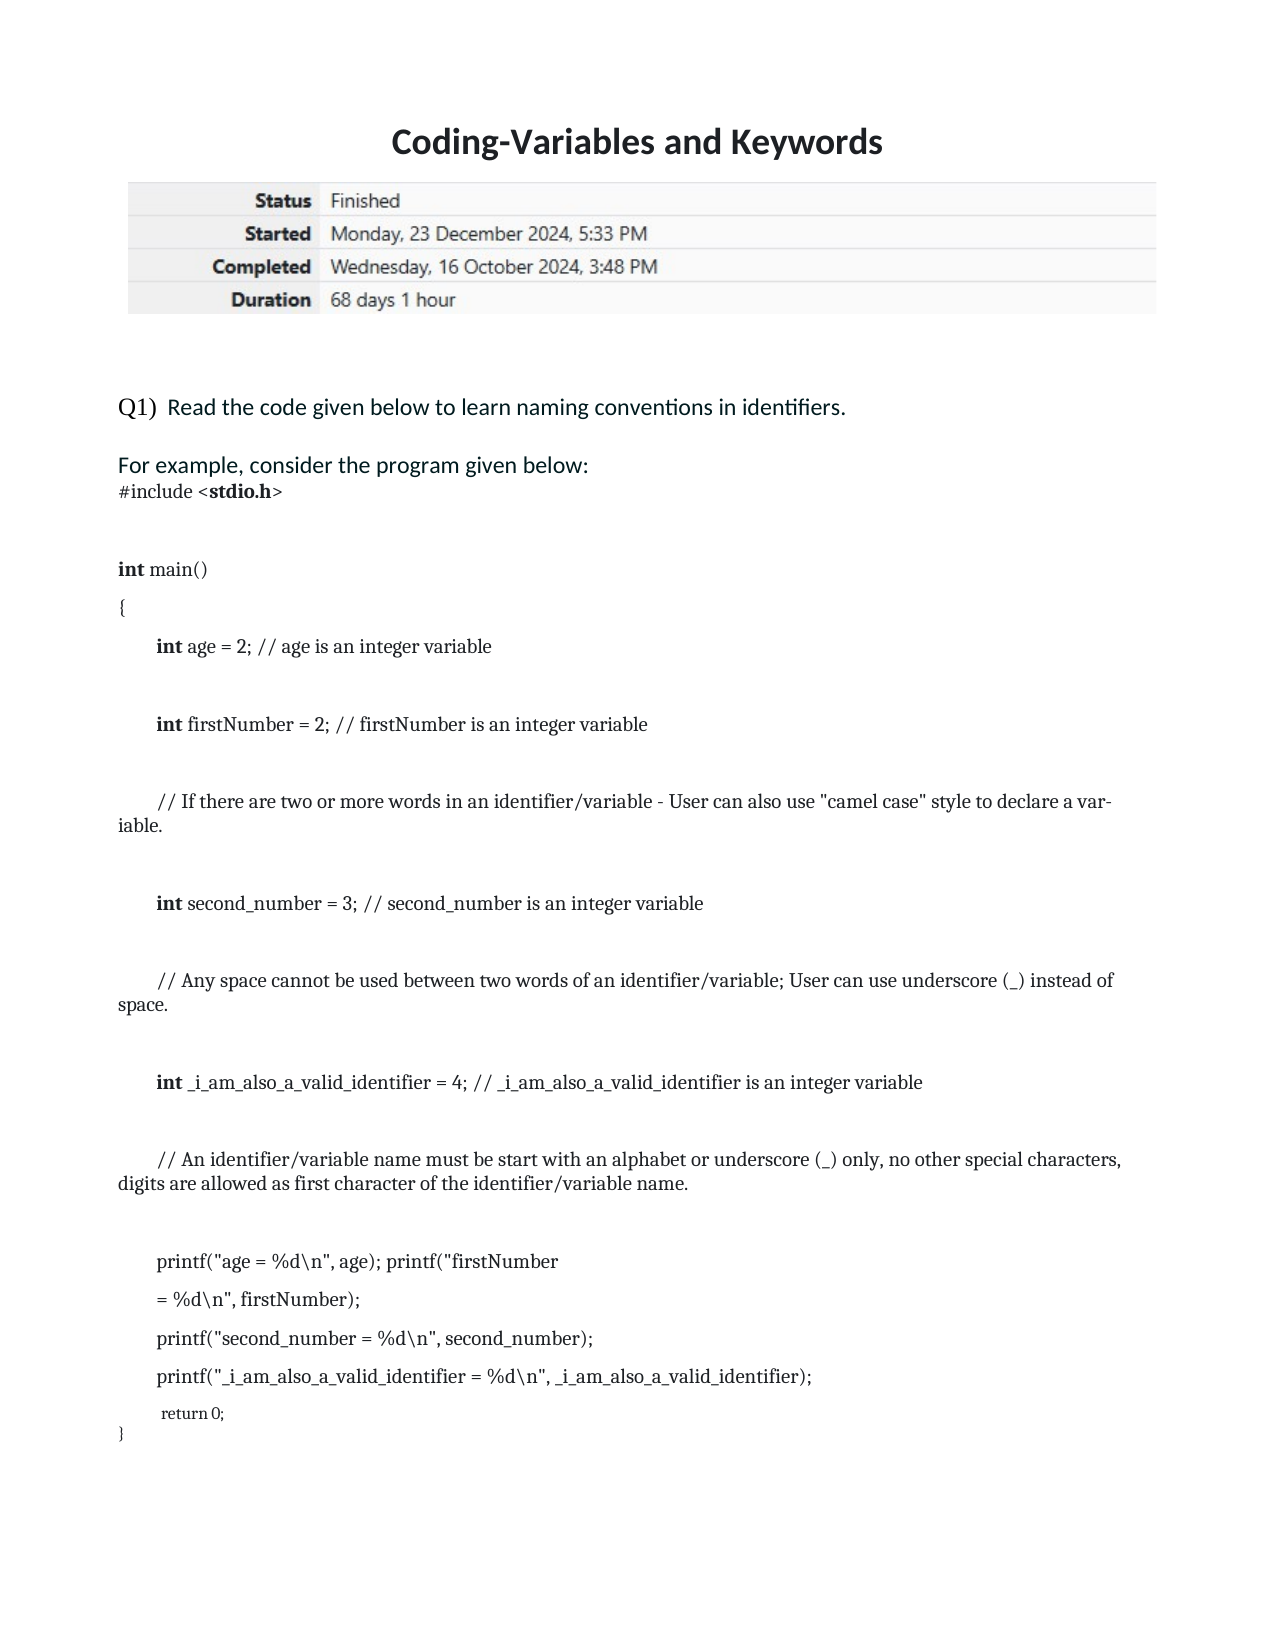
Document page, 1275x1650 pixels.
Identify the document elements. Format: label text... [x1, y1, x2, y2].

text // Any space cannot be used between two words of an identifier/variable; User can use underscore (_) instead of space. [118, 969, 1159, 1017]
text printf("age = %d\n", age); printf("firstNumber = %d\n", firstNumber); [156, 1250, 563, 1312]
text // An identifier/variable name must be start with an alphabet or underscore (_) only, no other special characters, digits are allowed as first character of the identifier/variable name. [118, 1148, 1159, 1196]
text // If there are two or more words in an identifier/variable - User can also use "camel case" style to declare a var- iable. [118, 789, 1159, 837]
text int firstNumber = 2; // firstNumber is an integer variable [156, 712, 1172, 736]
text Q1) Read the code given below to learn naming conventions in identifiers. For example, consider the program given below: [118, 363, 850, 479]
text } [118, 1424, 1172, 1444]
text #include <stdio.h> [118, 479, 1172, 503]
text { [118, 596, 1172, 620]
text int main() [118, 557, 1172, 581]
text return 0; [161, 1403, 1172, 1424]
text int _i_am_also_a_valid_identifier = 4; // _i_am_also_a_valid_identifier is an integer variable [156, 1070, 1172, 1094]
text printf("second_number = %d\n", second_number); printf("_i_am_also_a_valid_identifier = %d\n", _i_am_also_a_valid_identifier); [156, 1326, 850, 1389]
text int age = 2; // age is an integer variable [156, 634, 1172, 658]
text int second_number = 3; // second_number is an integer variable [156, 891, 1172, 915]
subtitle Coding-Variables and Keywords [103, 118, 1171, 164]
picture [128, 182, 1157, 314]
